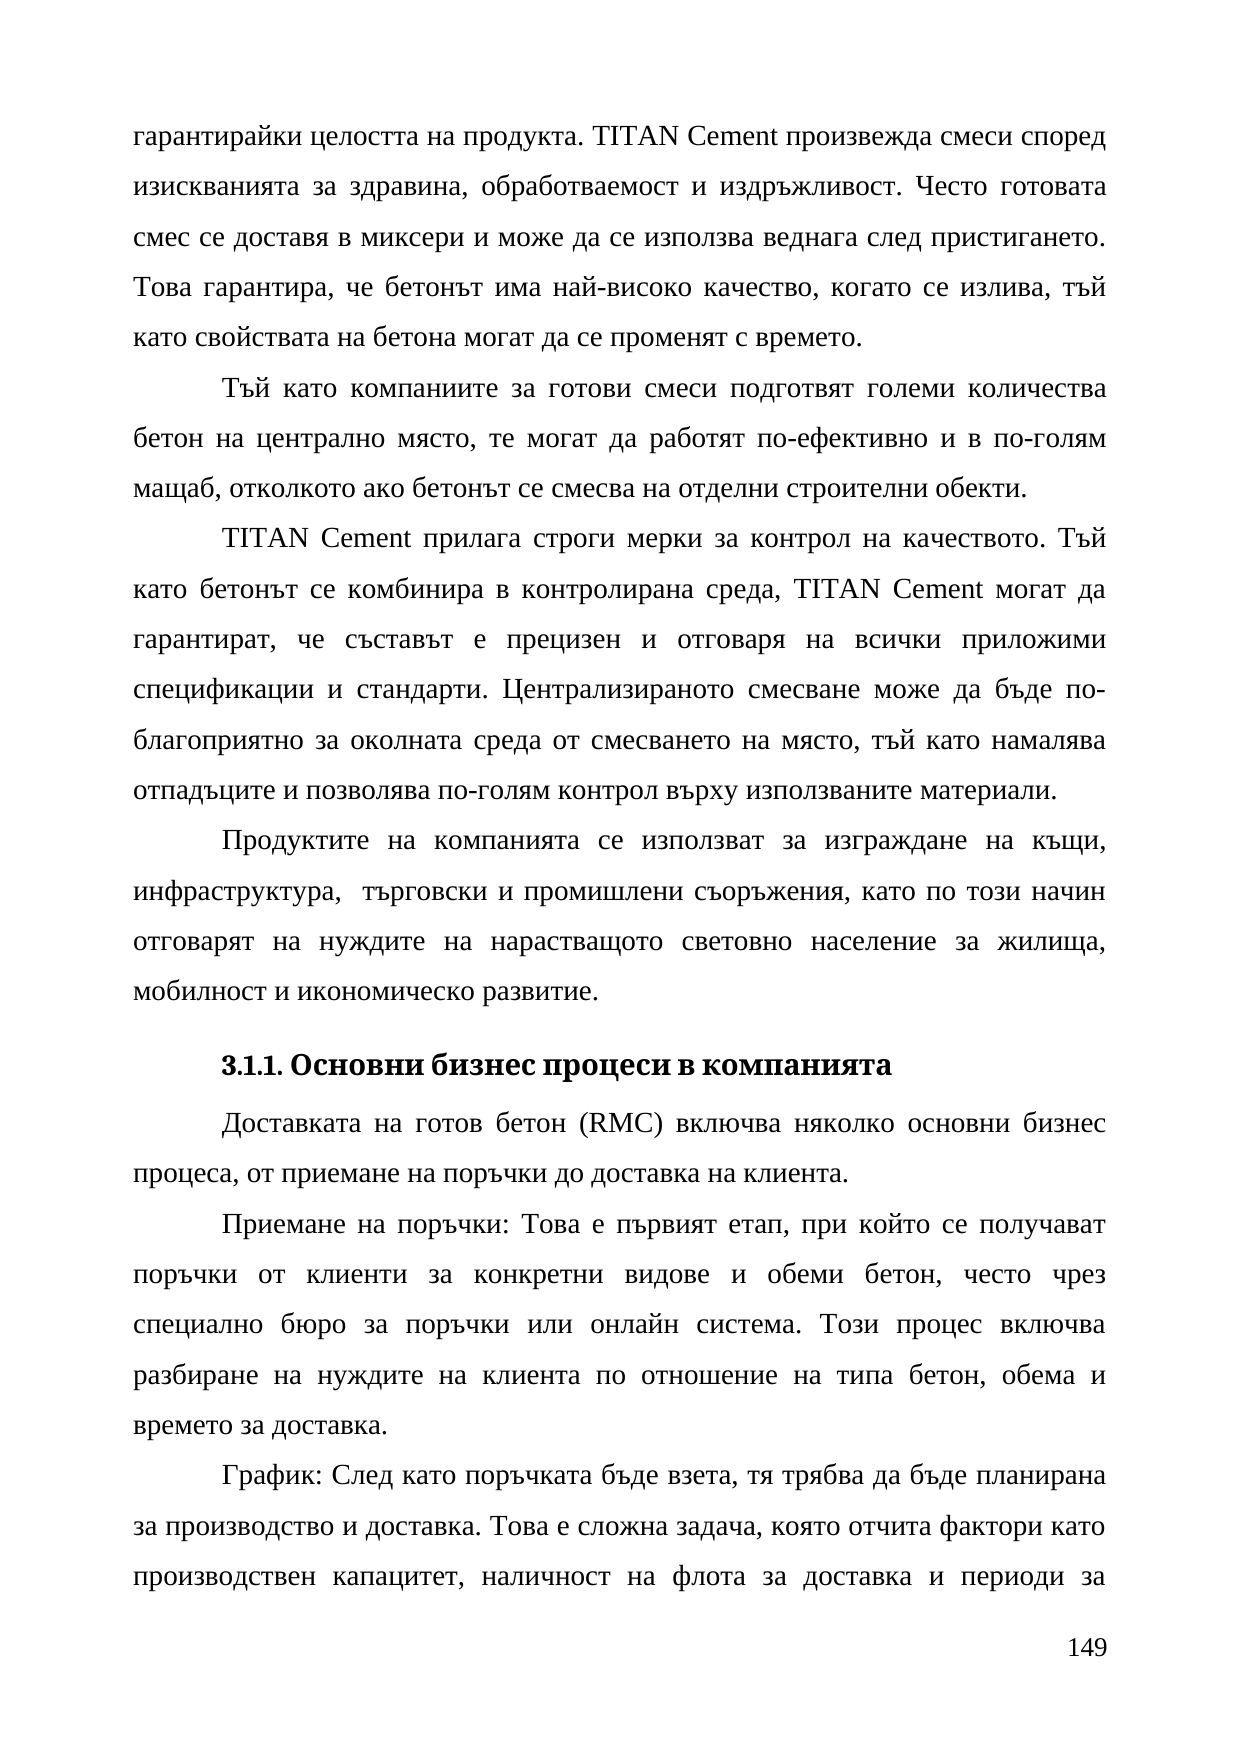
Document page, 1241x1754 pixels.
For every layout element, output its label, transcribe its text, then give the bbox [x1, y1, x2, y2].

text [133, 118, 1107, 353]
text TITAN Cement прилага строги мерки за контрол на качеството. Тъй като бетонът се комбинира в контролирана среда, TITAN Cement могат да гарантират, че съставът е прецизен и отговаря на всички приложими спецификации и стандарти. Централизираното смесване може да бъде по-благоприятно за околната среда от смесването на място, тъй като намалява отпадъците и позволява по-голям контрол върху използваните материали. [133, 521, 1107, 806]
subtitle 3.1.1. Основни бизнес процеси в компанията [133, 1049, 1107, 1082]
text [133, 1457, 1107, 1592]
text Доставката на готов бетон (RMC) включва няколко основни бизнес процеса, от приемане на поръчки до доставка на клиента. [133, 1105, 1107, 1189]
text Тъй като компаниите за готови смеси подготвят големи количества бетон на централно място, те могат да работят по-ефективно и в по-голям мащаб, отколкото ако бетонът се смесва на отделни строителни обекти. [133, 370, 1107, 504]
text Приемане на поръчки: Това е първият етап, при който се получават поръчки от клиенти за конкретни видове и обеми бетон, често чрез специално бюро за поръчки или онлайн система. Този процес включва разбиране на нуждите на клиента по отношение на типа бетон, обема и времето за доставка. [133, 1206, 1107, 1441]
text Продуктите на компанията се използват за изграждане на къщи, инфраструктура, търговски и промишлени съоръжения, като по този начин отговарят на нуждите на нарастващото световно население за жилища, мобилност и икономическо развитие. [133, 822, 1107, 1007]
